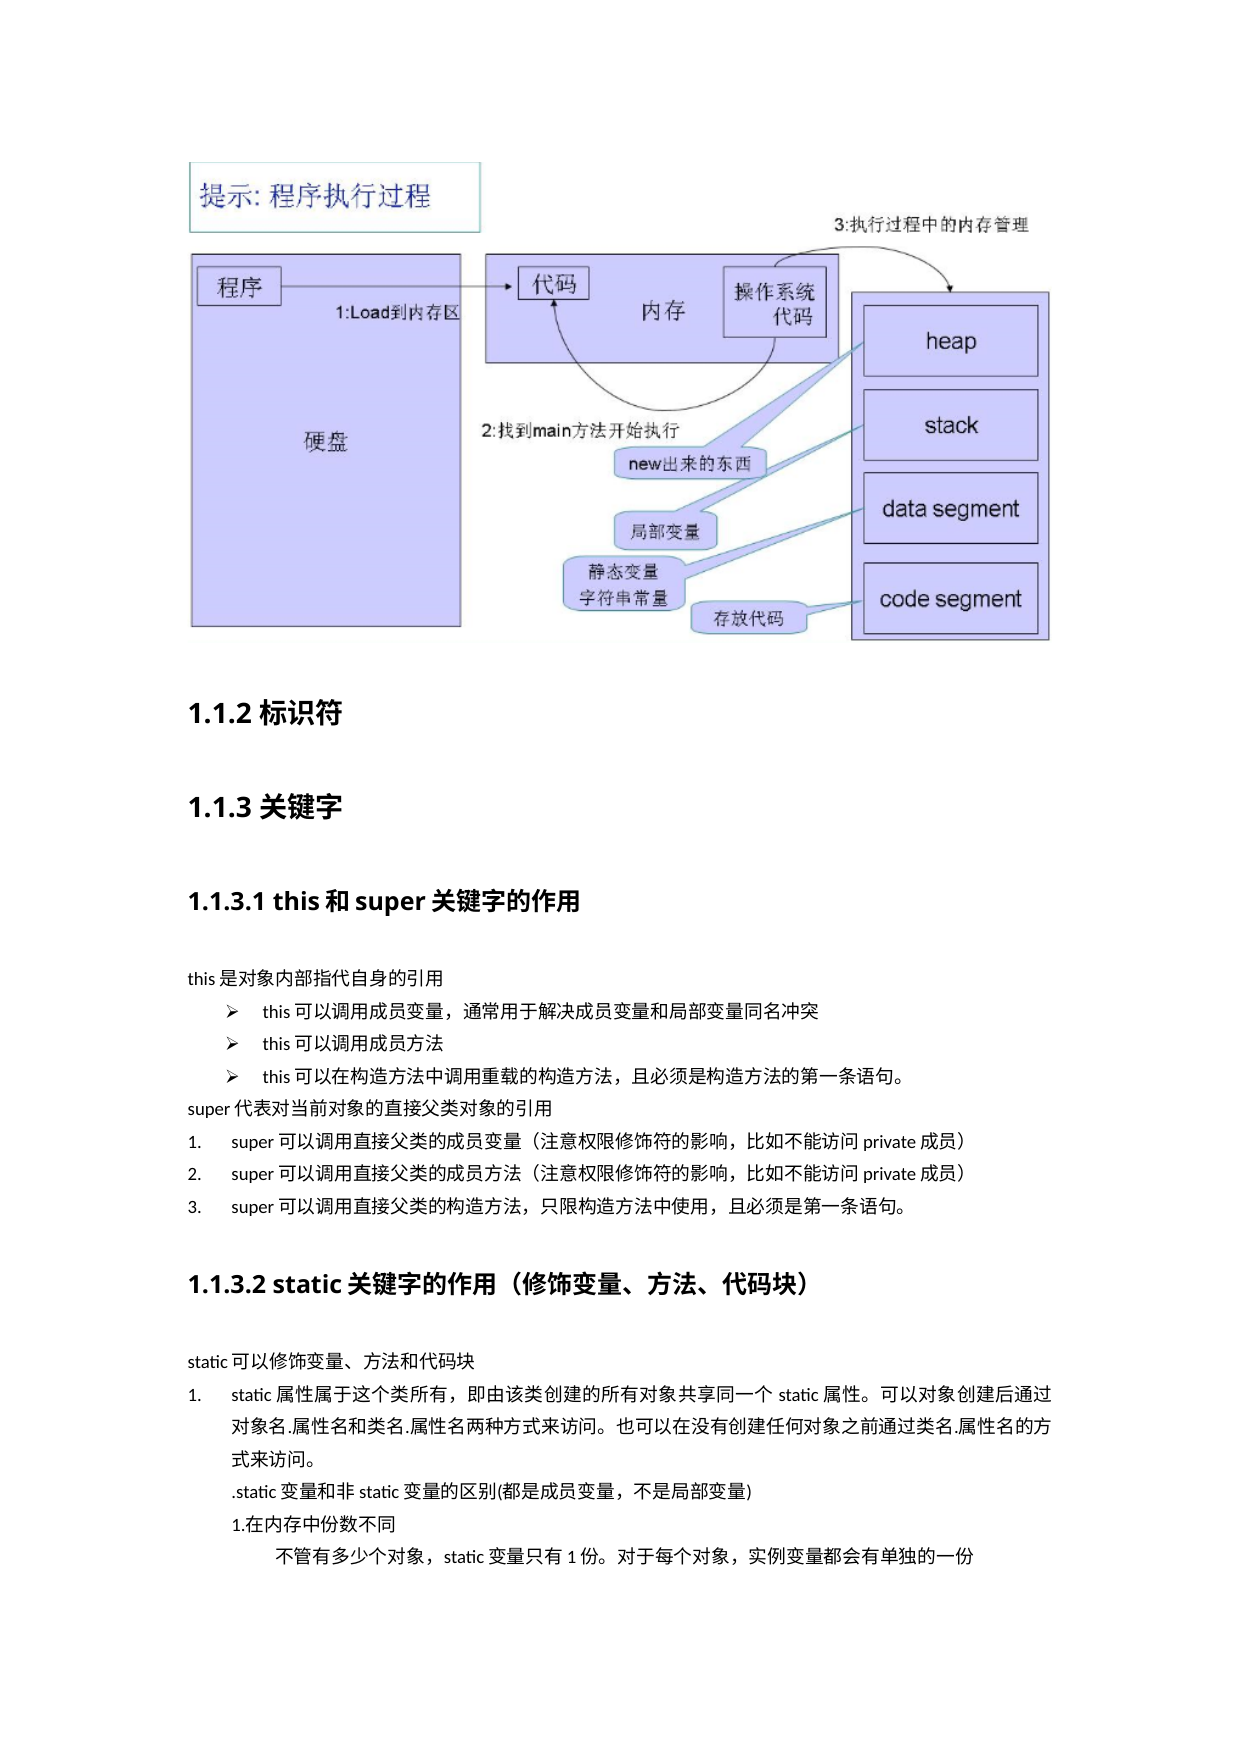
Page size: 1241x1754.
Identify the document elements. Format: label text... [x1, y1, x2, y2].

text static可以修饰变量、方法和代码块 [187, 1344, 1053, 1377]
text this是对象内部指代自身的引用 [187, 961, 1053, 994]
list .static变量和非static变量的区别(都是成员变量，不是局部变量) [231, 1474, 1053, 1507]
list super可以调用直接父类的成员变量（注意权限修饰符的影响，比如不能访问private成员） [187, 1124, 1053, 1156]
list this可以调用成员变量，通常用于解决成员变量和局部变量同名冲突 [225, 994, 1053, 1026]
picture [187, 162, 1052, 643]
subtitle 1.1.2 标识符 [187, 679, 1053, 744]
list 不管有多少个对象，static变量只有1份。对于每个对象，实例变量都会有单独的一份 [275, 1539, 1053, 1572]
subtitle 1.1.3.2 static关键字的作用（修饰变量、方法、代码块） [187, 1250, 1053, 1315]
list super可以调用直接父类的成员方法（注意权限修饰符的影响，比如不能访问private成员） [187, 1156, 1053, 1189]
list this可以在构造方法中调用重载的构造方法，且必须是构造方法的第一条语句。 [225, 1059, 1053, 1091]
subtitle 1.1.3.1 this和super关键字的作用 [187, 867, 1053, 932]
list super可以调用直接父类的构造方法，只限构造方法中使用，且必须是第一条语句。 [187, 1189, 1053, 1221]
subtitle 1.1.3 关键字 [187, 773, 1053, 838]
list this可以调用成员方法 [225, 1026, 1053, 1059]
text super代表对当前对象的直接父类对象的引用 [187, 1091, 1053, 1124]
list static属性属于这个类所有，即由该类创建的所有对象共享同一个static属性。可以对象创建后通过对象名.属性名和类名.属性名两种方式来访问。也可以在没有创建任何对象之前通过类名.属性名的方式来访问。 [187, 1377, 1053, 1474]
list 1.在内存中份数不同 [231, 1507, 1053, 1539]
